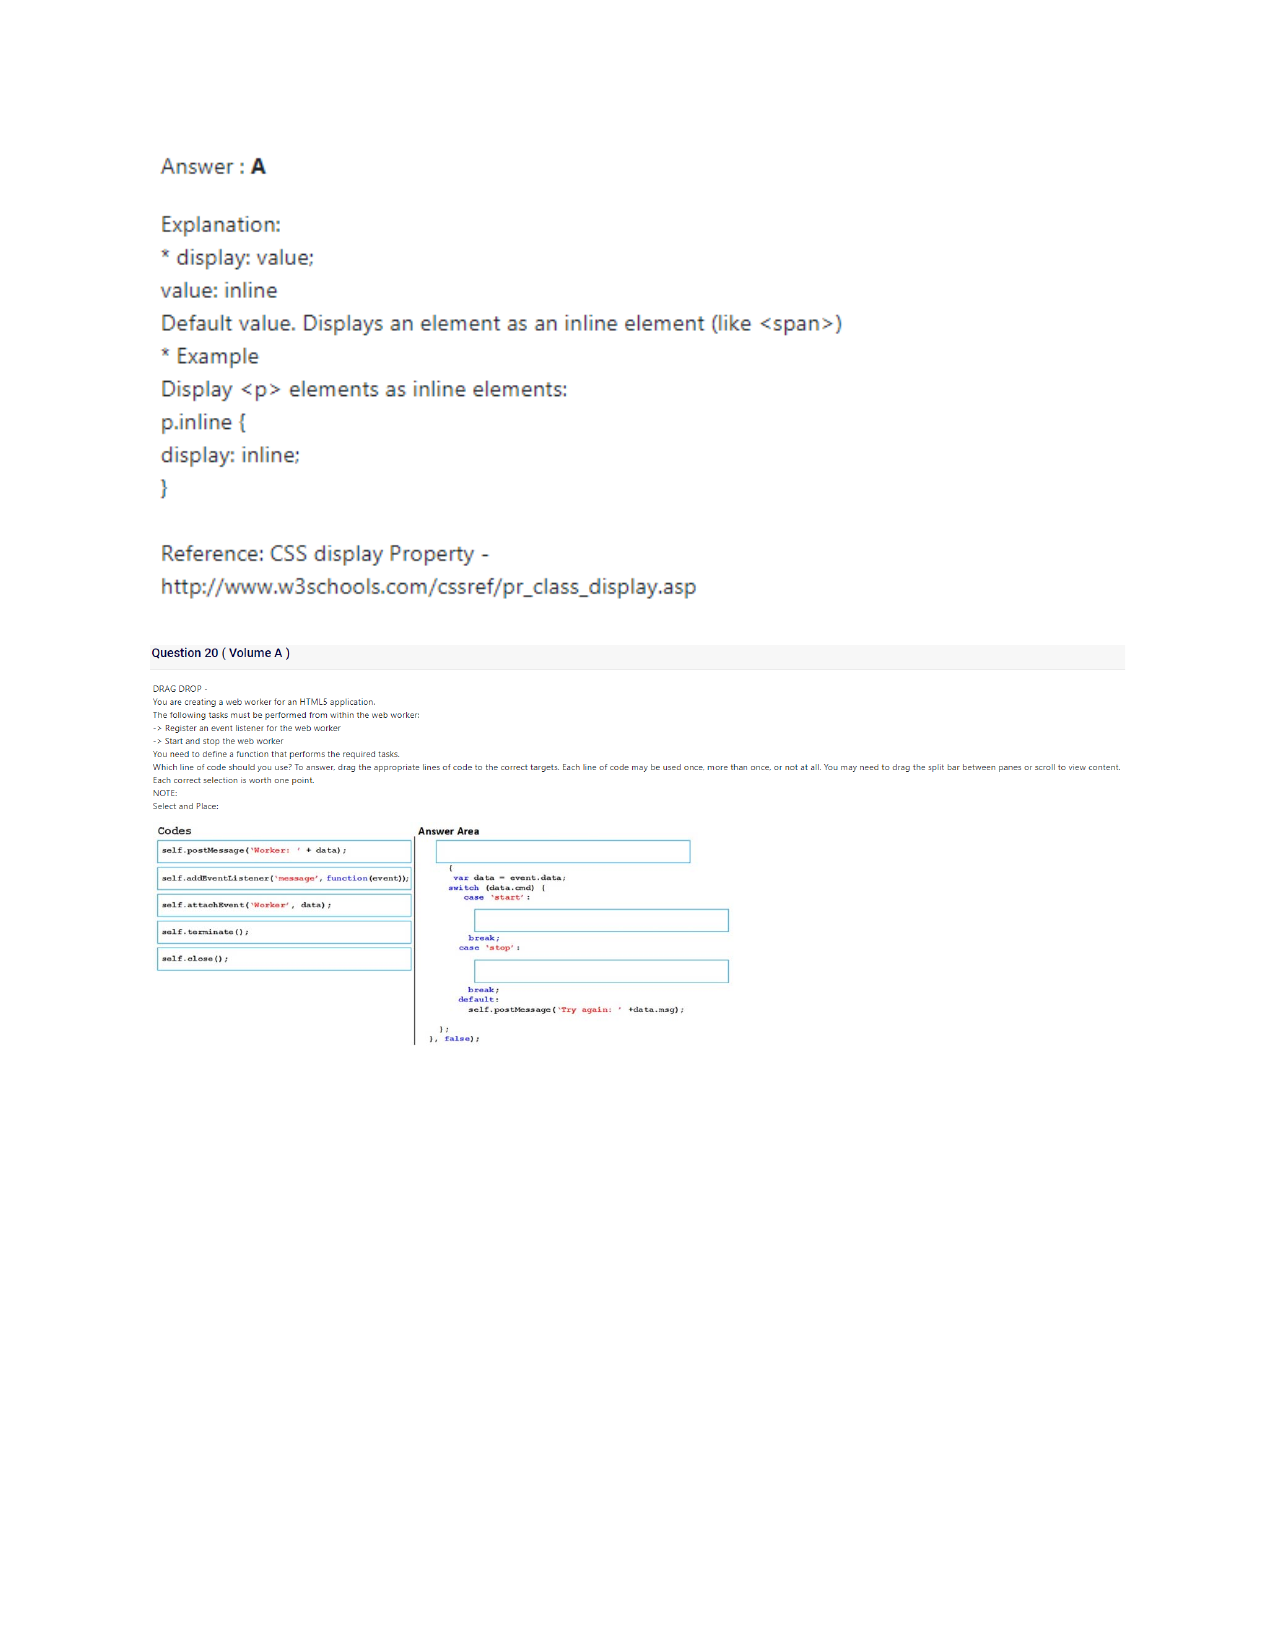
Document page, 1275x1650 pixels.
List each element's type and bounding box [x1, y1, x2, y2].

picture [150, 150, 857, 627]
picture [150, 645, 1125, 1054]
